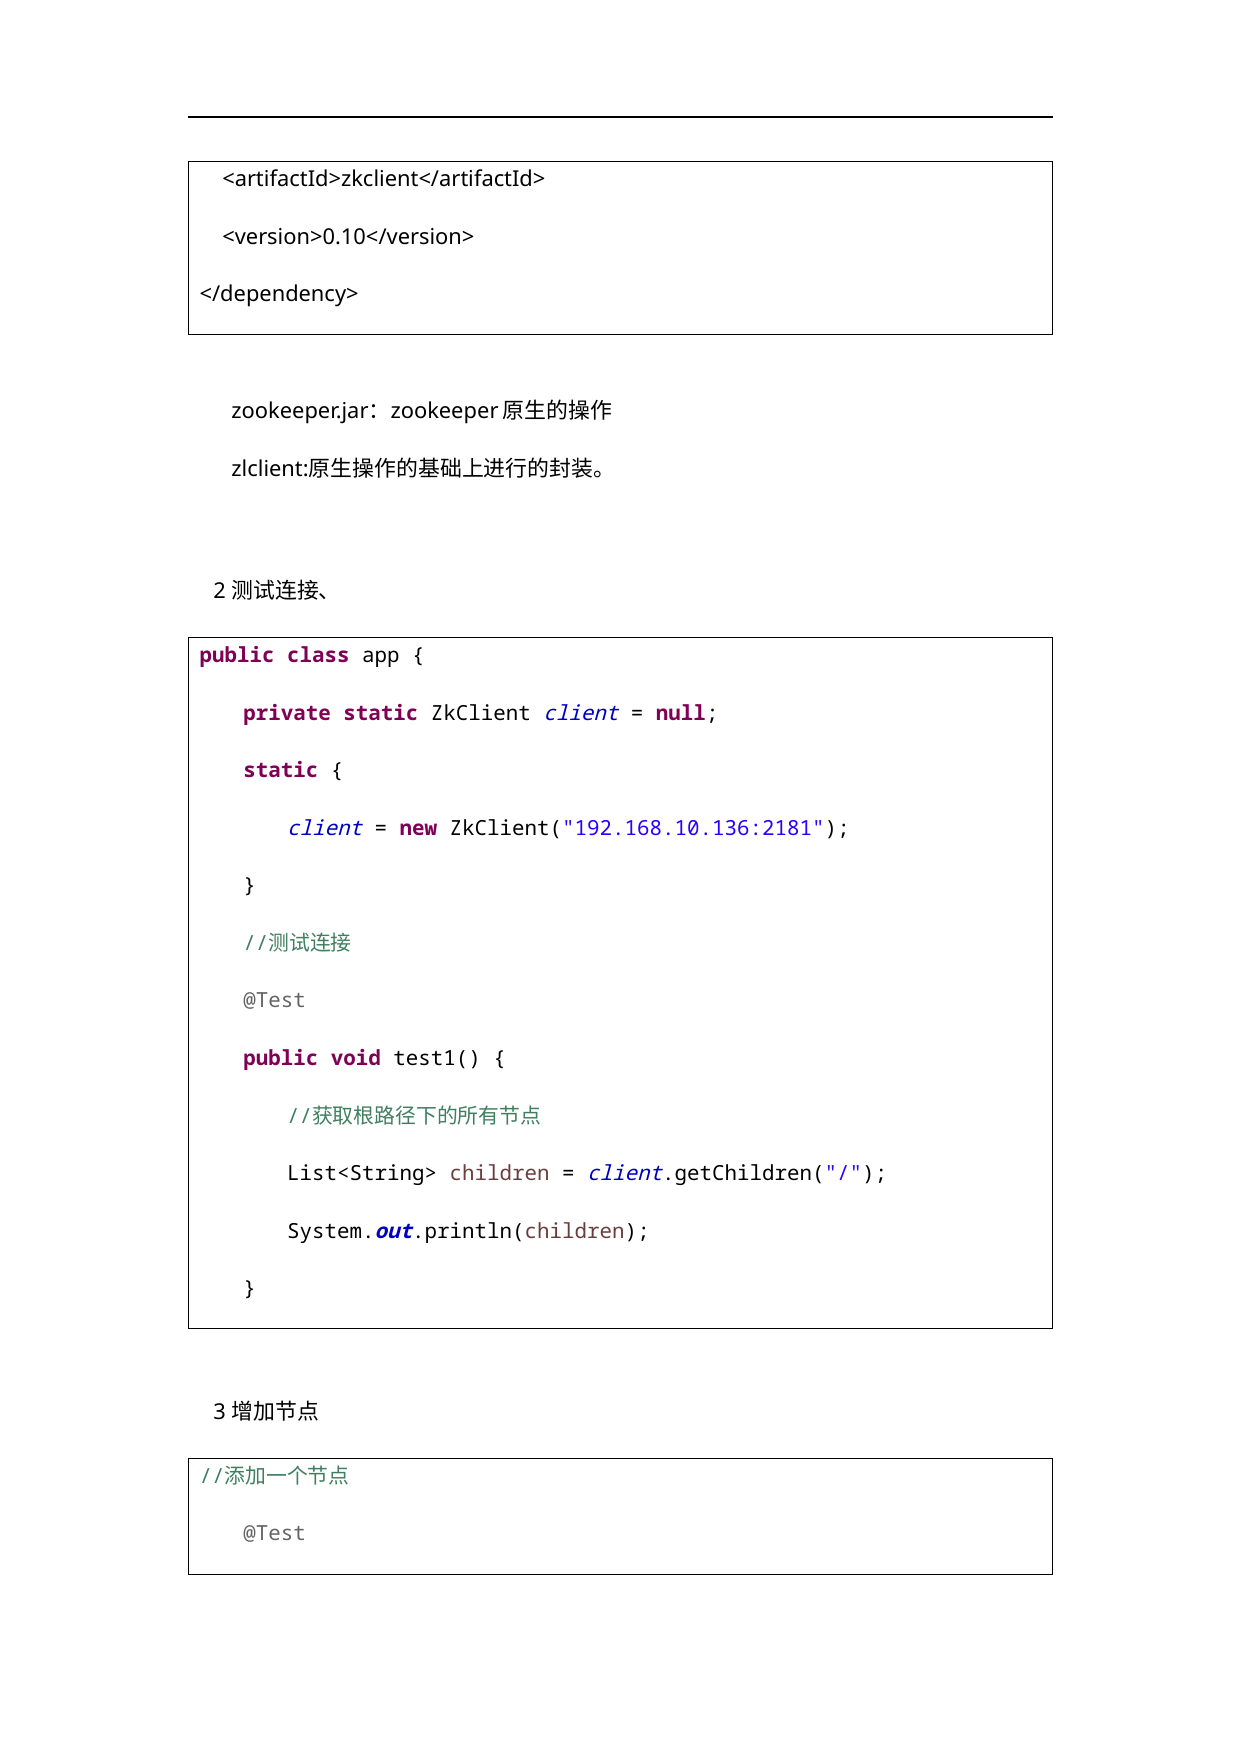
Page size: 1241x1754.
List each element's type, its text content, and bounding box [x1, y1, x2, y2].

text zlclient:原生操作的基础上进行的封装。 [187, 451, 1053, 483]
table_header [189, 1459, 1052, 1573]
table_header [189, 162, 1052, 334]
subtitle 增加节点 [187, 1393, 1053, 1426]
subtitle 测试连接、 [187, 573, 1053, 605]
text zookeeper.jar：zookeeper原生的操作 [187, 393, 1053, 425]
table_header public class app { private static ZkClient client = null; static { client = new ZkClient("192.168.10.136:2181"); } //测试连接 @Test public void test1() { //获取根路径下的所有节点 List<String> children = client.getChildren("/"); System.out.println(children); } [189, 638, 1052, 1328]
